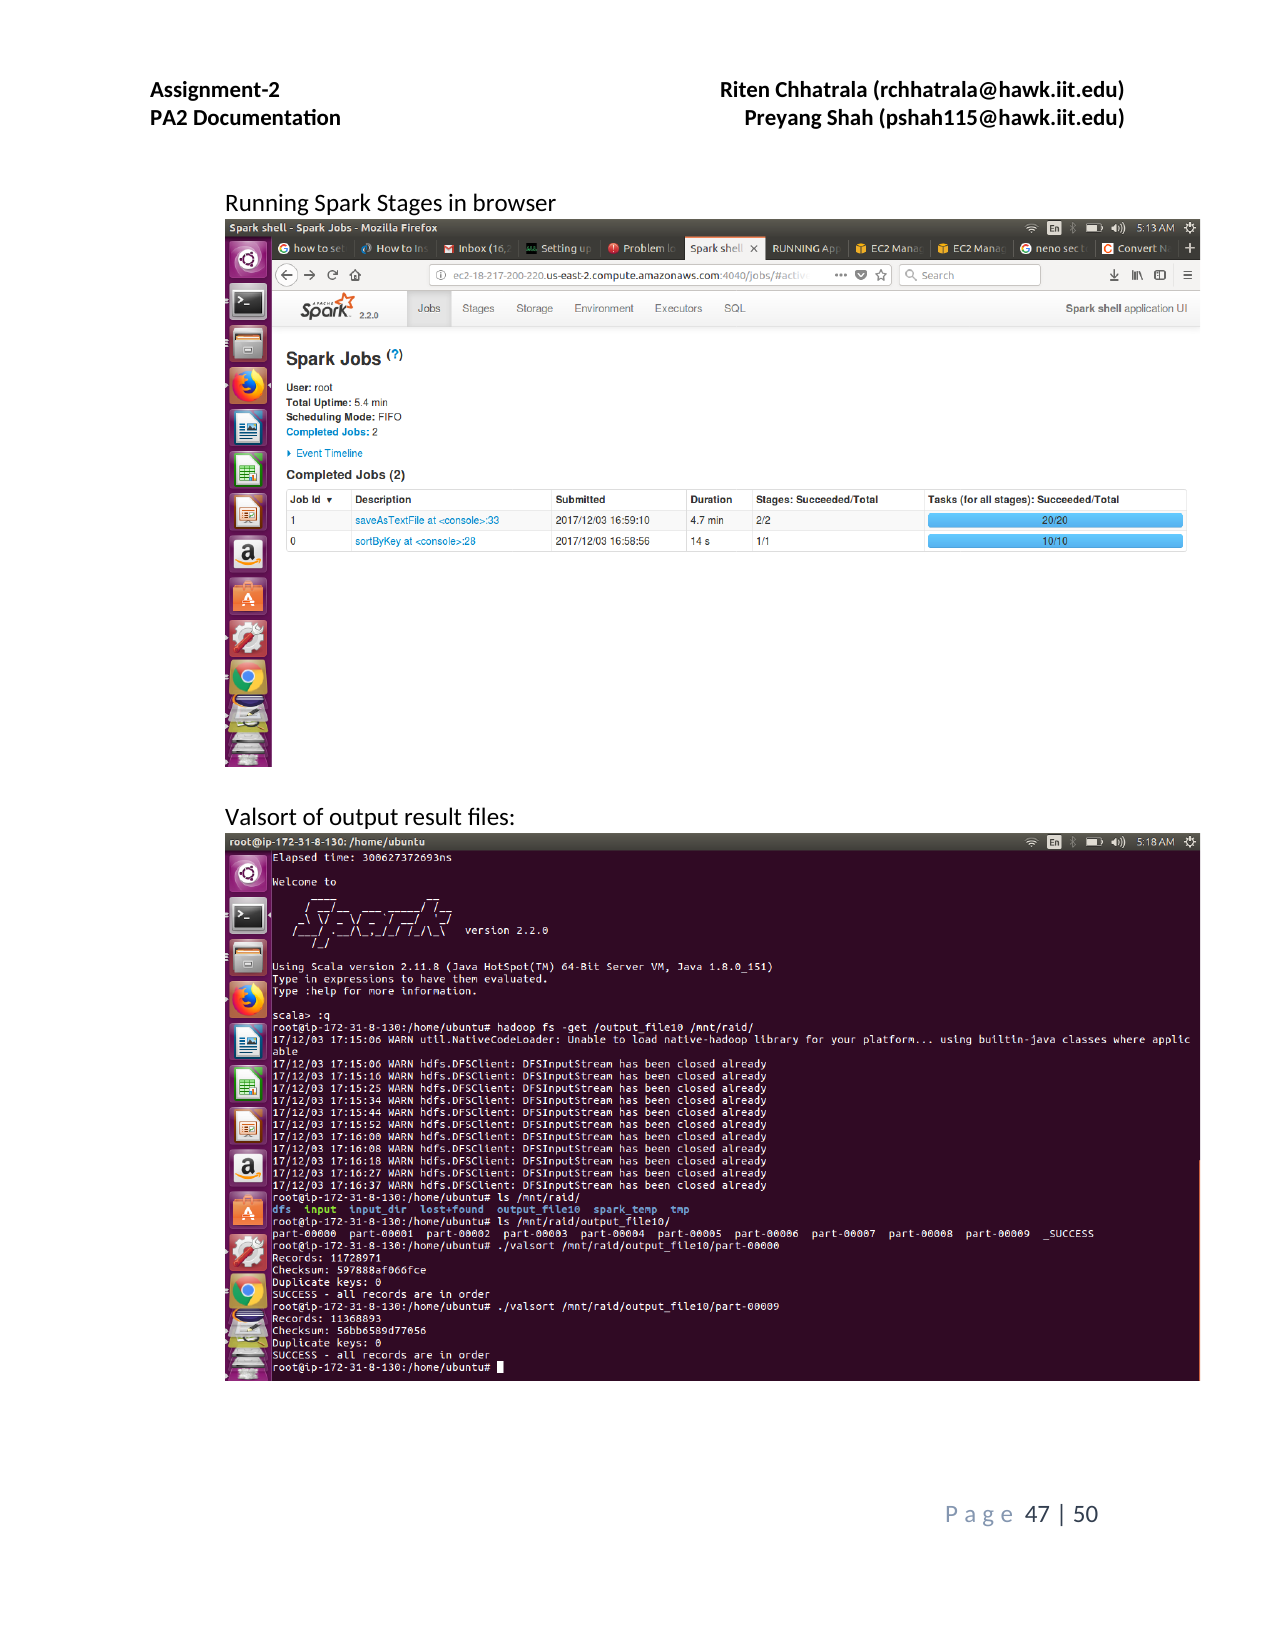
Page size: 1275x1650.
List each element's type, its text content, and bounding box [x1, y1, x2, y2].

picture [225, 219, 1200, 767]
list Running Spark Stages in browser [225, 187, 1125, 218]
picture [225, 833, 1200, 1381]
list Valsort of output result files: [225, 801, 1125, 831]
